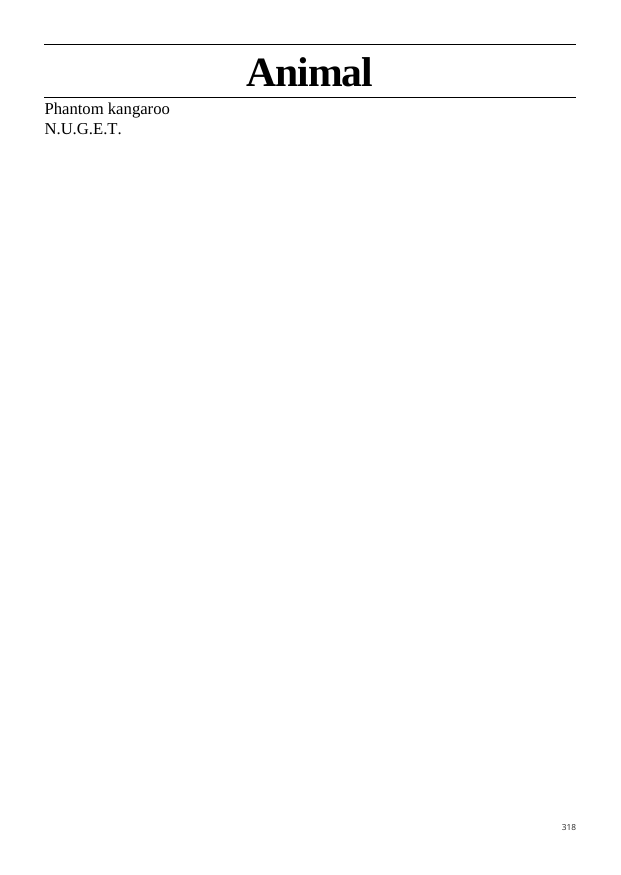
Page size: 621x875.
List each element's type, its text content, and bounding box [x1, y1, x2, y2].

text N.U.G.E.T. [44, 119, 576, 138]
text Phantom kangaroo [44, 98, 576, 118]
subtitle Animal [44, 45, 576, 97]
